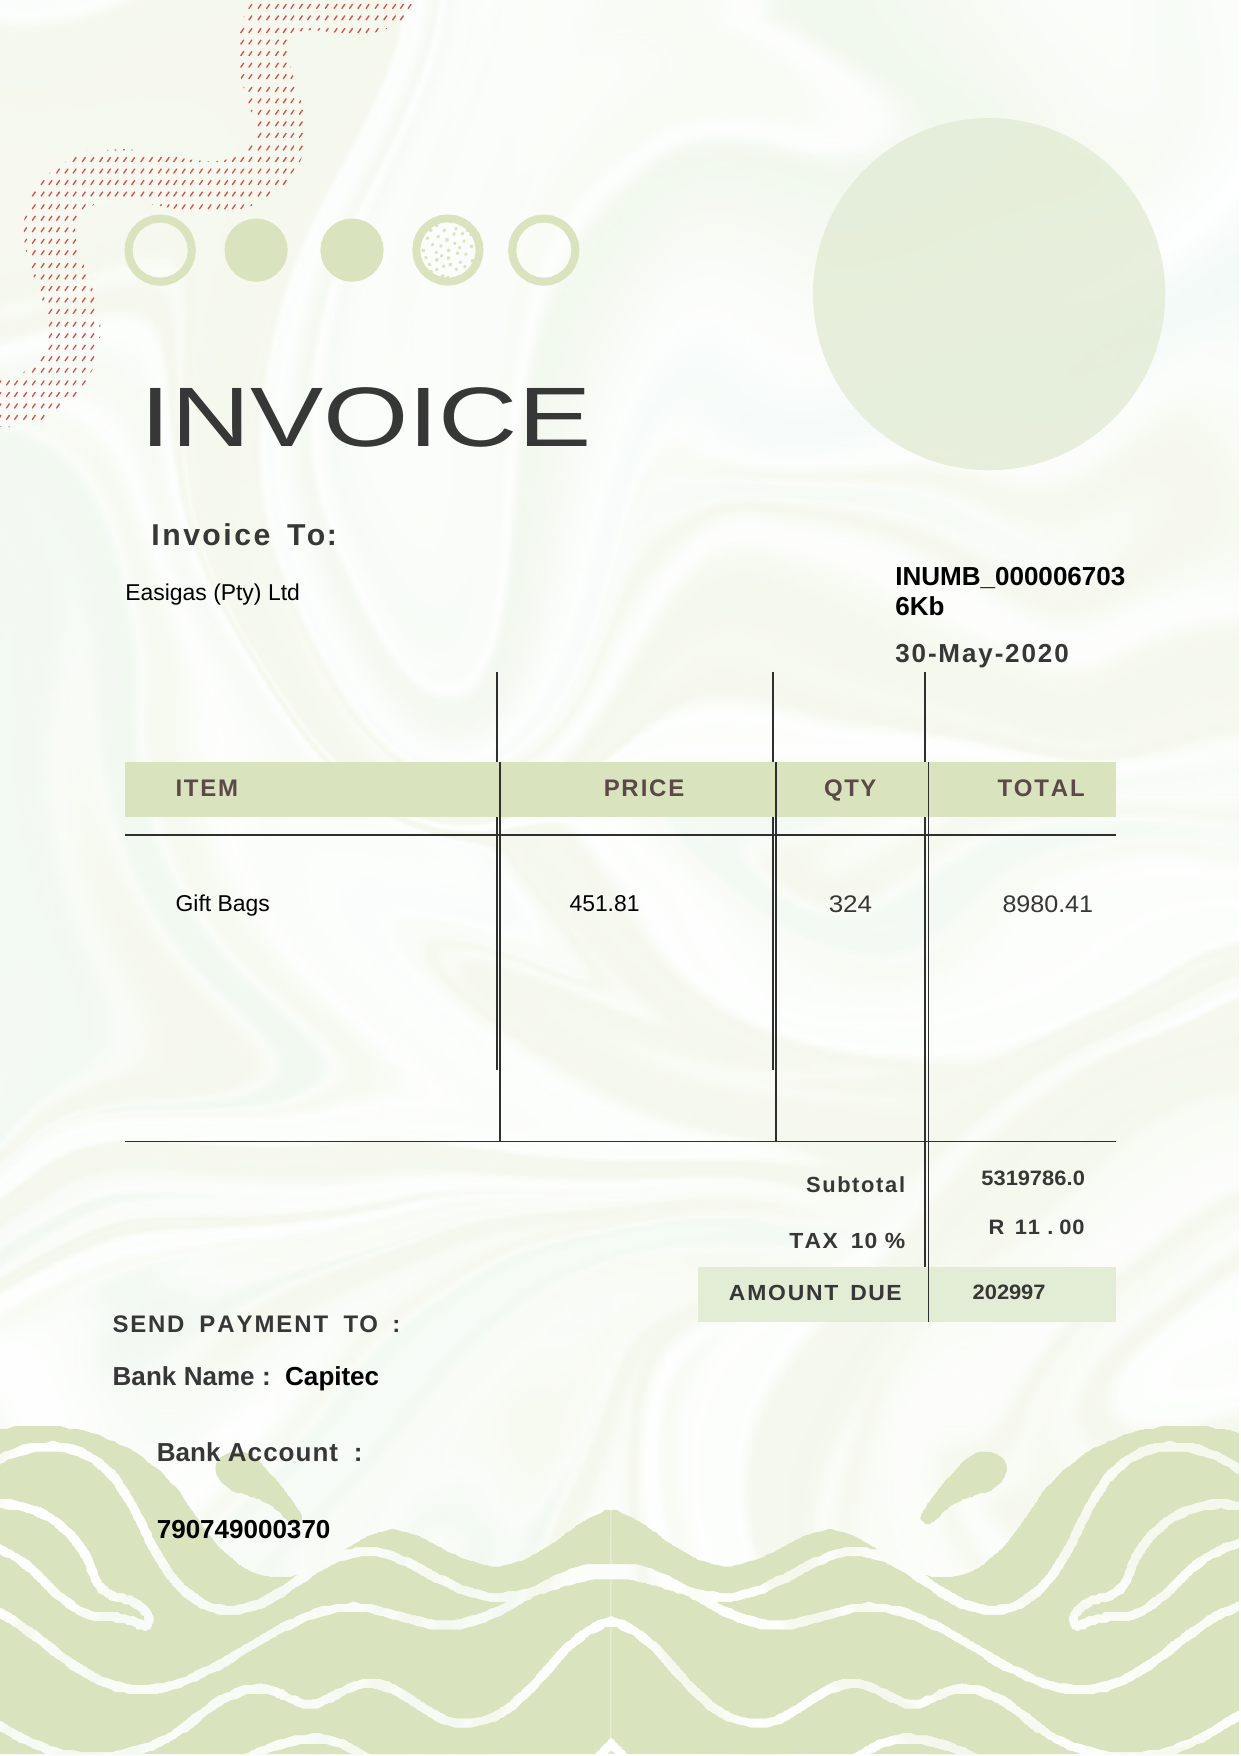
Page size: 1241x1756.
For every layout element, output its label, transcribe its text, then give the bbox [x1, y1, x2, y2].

title INVOICE [141, 373, 1128, 465]
text Invoice To: [151, 517, 386, 551]
picture [0, 0, 1239, 1755]
text Bank Name : Capitec [112, 1361, 563, 1391]
text SEND PAYMENT TO : [112, 1310, 1128, 1338]
text Easigas (Pty) Ltd [112, 579, 386, 605]
text Bank Account : [157, 1437, 563, 1467]
text INUMB_0000067036Kb [895, 561, 1128, 620]
text 30-May-2020 [895, 638, 1128, 668]
text 790749000370 [157, 1514, 563, 1544]
